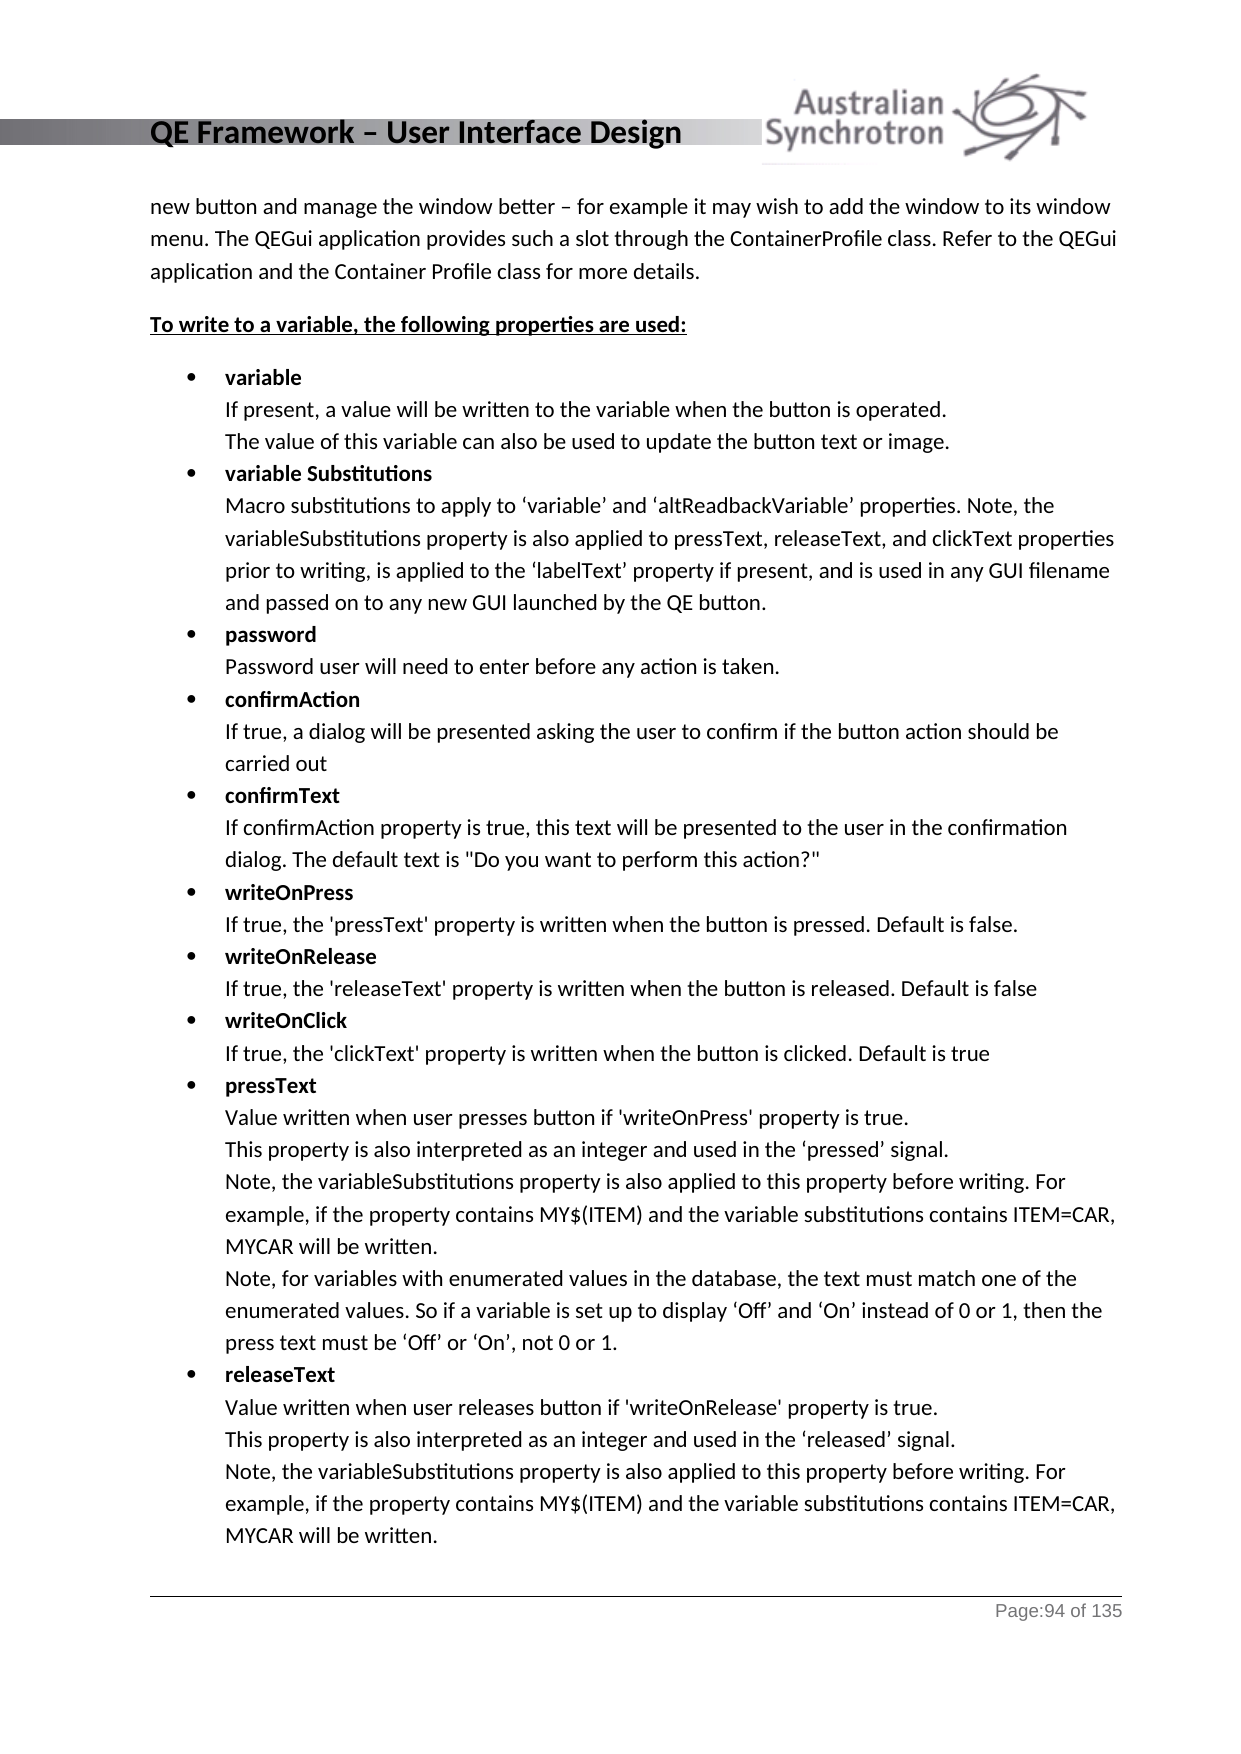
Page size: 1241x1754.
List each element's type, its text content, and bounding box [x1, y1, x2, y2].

list writeOnClick If true, the 'clickText' property is written when the button is clicked. Default is true [187, 1007, 1122, 1067]
text To write to a variable, the following properties are used: [150, 310, 1122, 338]
list writeOnRelease If true, the 'releaseText' property is written when the button is released. Default is false [187, 942, 1122, 1002]
picture [0, 73, 1090, 165]
list writeOnPress If true, the 'pressText' property is written when the button is pressed. Default is false. [187, 878, 1122, 938]
list confirmText If confirmAction property is true, this text will be presented to the user in the confirmation dialog. The default text is "Do you want to perform this action?" [187, 781, 1122, 874]
list pressText Value written when user presses button if 'writeOnPress' property is true. This property is also interpreted as an integer and used in the ‘pressed’ signal. Note, the variableSubstitutions property is also applied to this property before writing. For example, if the property contains MY$(ITEM) and the variable substitutions contains ITEM=CAR, MYCAR will be written. Note, for variables with enumerated values in the database, the text must match one of the enumerated values. So if a variable is set up to display ‘Off’ and ‘On’ instead of 0 or 1, then the press text must be ‘Off’ or ‘On’, not 0 or 1. [187, 1071, 1122, 1356]
list variable Substitutions Macro substitutions to apply to ‘variable’ and ‘altReadbackVariable’ properties. Note, the variableSubstitutions property is also applied to pressText, releaseText, and clickText properties prior to writing, is applied to the ‘labelText’ property if present, and is used in any GUI filename and passed on to any new GUI launched by the QE button. [187, 459, 1122, 616]
list variable If present, a value will be written to the variable when the button is operated. The value of this variable can also be used to update the button text or image. [187, 363, 1122, 455]
list confirmAction If true, a dialog will be presented asking the user to confirm if the button action should be carried out [187, 685, 1122, 777]
list password Password user will need to enter before any action is taken. [187, 620, 1122, 681]
picture [155, 125, 168, 140]
